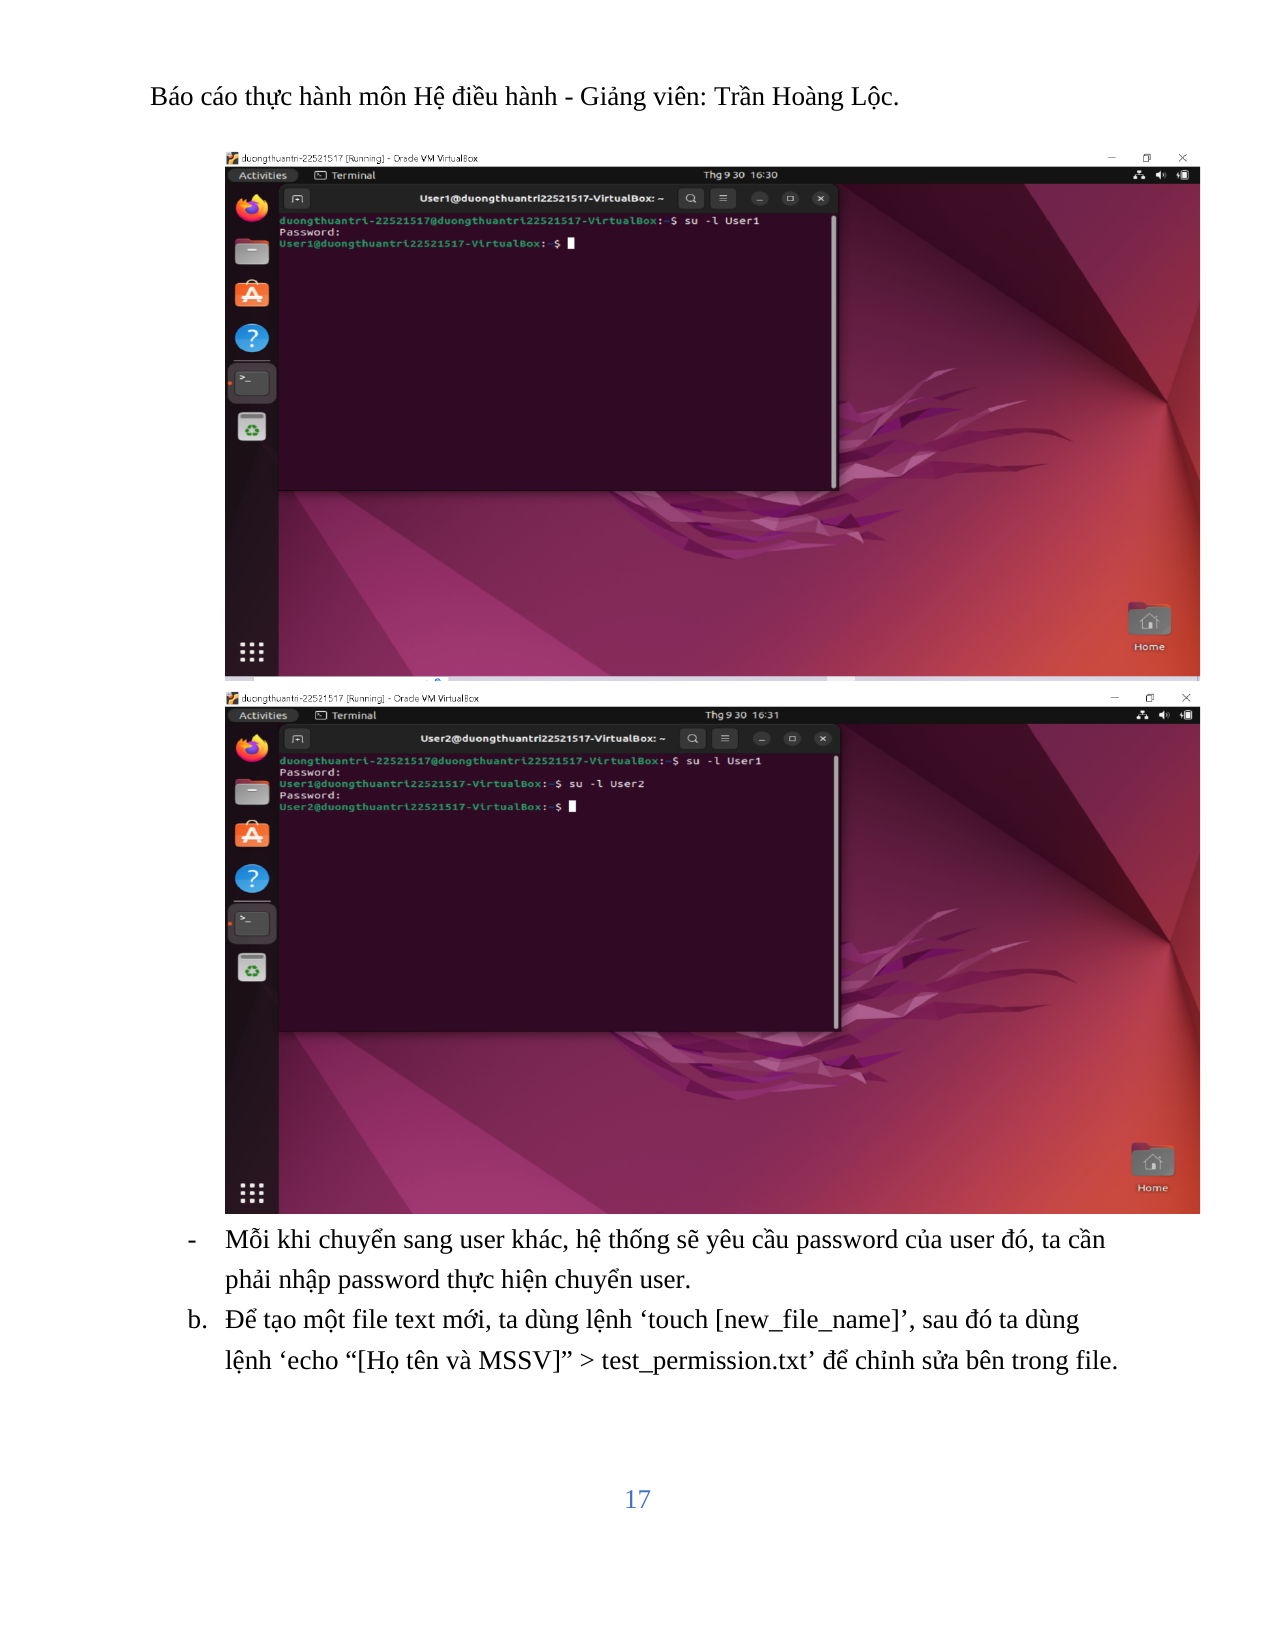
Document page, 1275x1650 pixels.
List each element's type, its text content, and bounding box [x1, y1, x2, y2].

picture [225, 689, 1200, 1214]
list Để tạo một file text mới, ta dùng lệnh ‘touch [new_file_name]’, sau đó ta dùng lệnh ‘echo “[Họ tên và MSSV]” > test_permission.txt’ để chỉnh sửa bên trong file. [187, 1303, 1125, 1375]
list Mỗi khi chuyển sang user khác, hệ thống sẽ yêu cầu password của user đó, ta cần phải nhập password thực hiện chuyển user. [187, 1223, 1125, 1294]
picture [225, 150, 1200, 681]
